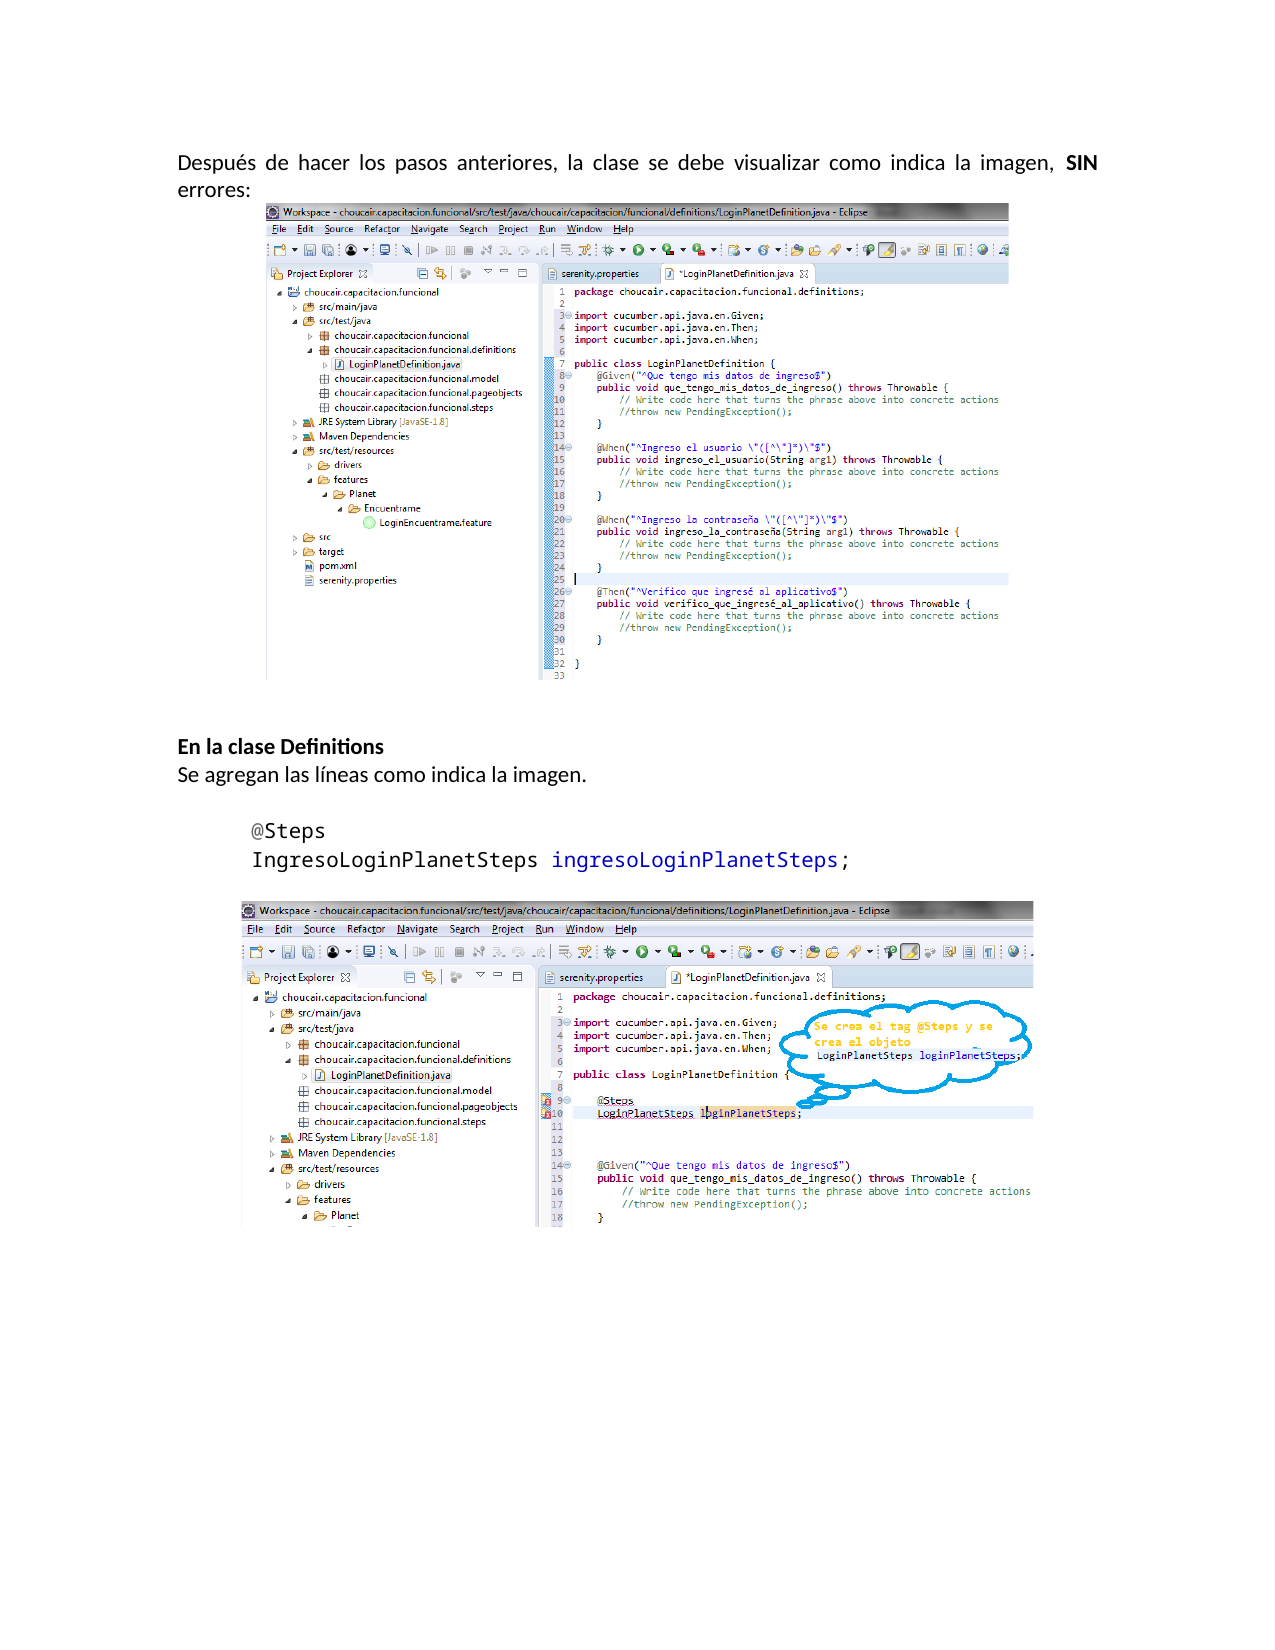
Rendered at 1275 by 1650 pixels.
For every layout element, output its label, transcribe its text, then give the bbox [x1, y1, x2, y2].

text Después de hacer los pasos anteriores, la clase se debe visualizar como indica la imagen, SIN errores: [177, 148, 1098, 204]
picture [266, 203, 1009, 680]
text @Steps [177, 817, 1098, 845]
picture [241, 901, 1034, 1227]
text En la clase Definitions [177, 732, 1098, 761]
text IngresoLoginPlanetSteps ingresoLoginPlanetSteps; [177, 845, 1098, 873]
text Se agregan las líneas como indica la imagen. [177, 761, 1098, 788]
